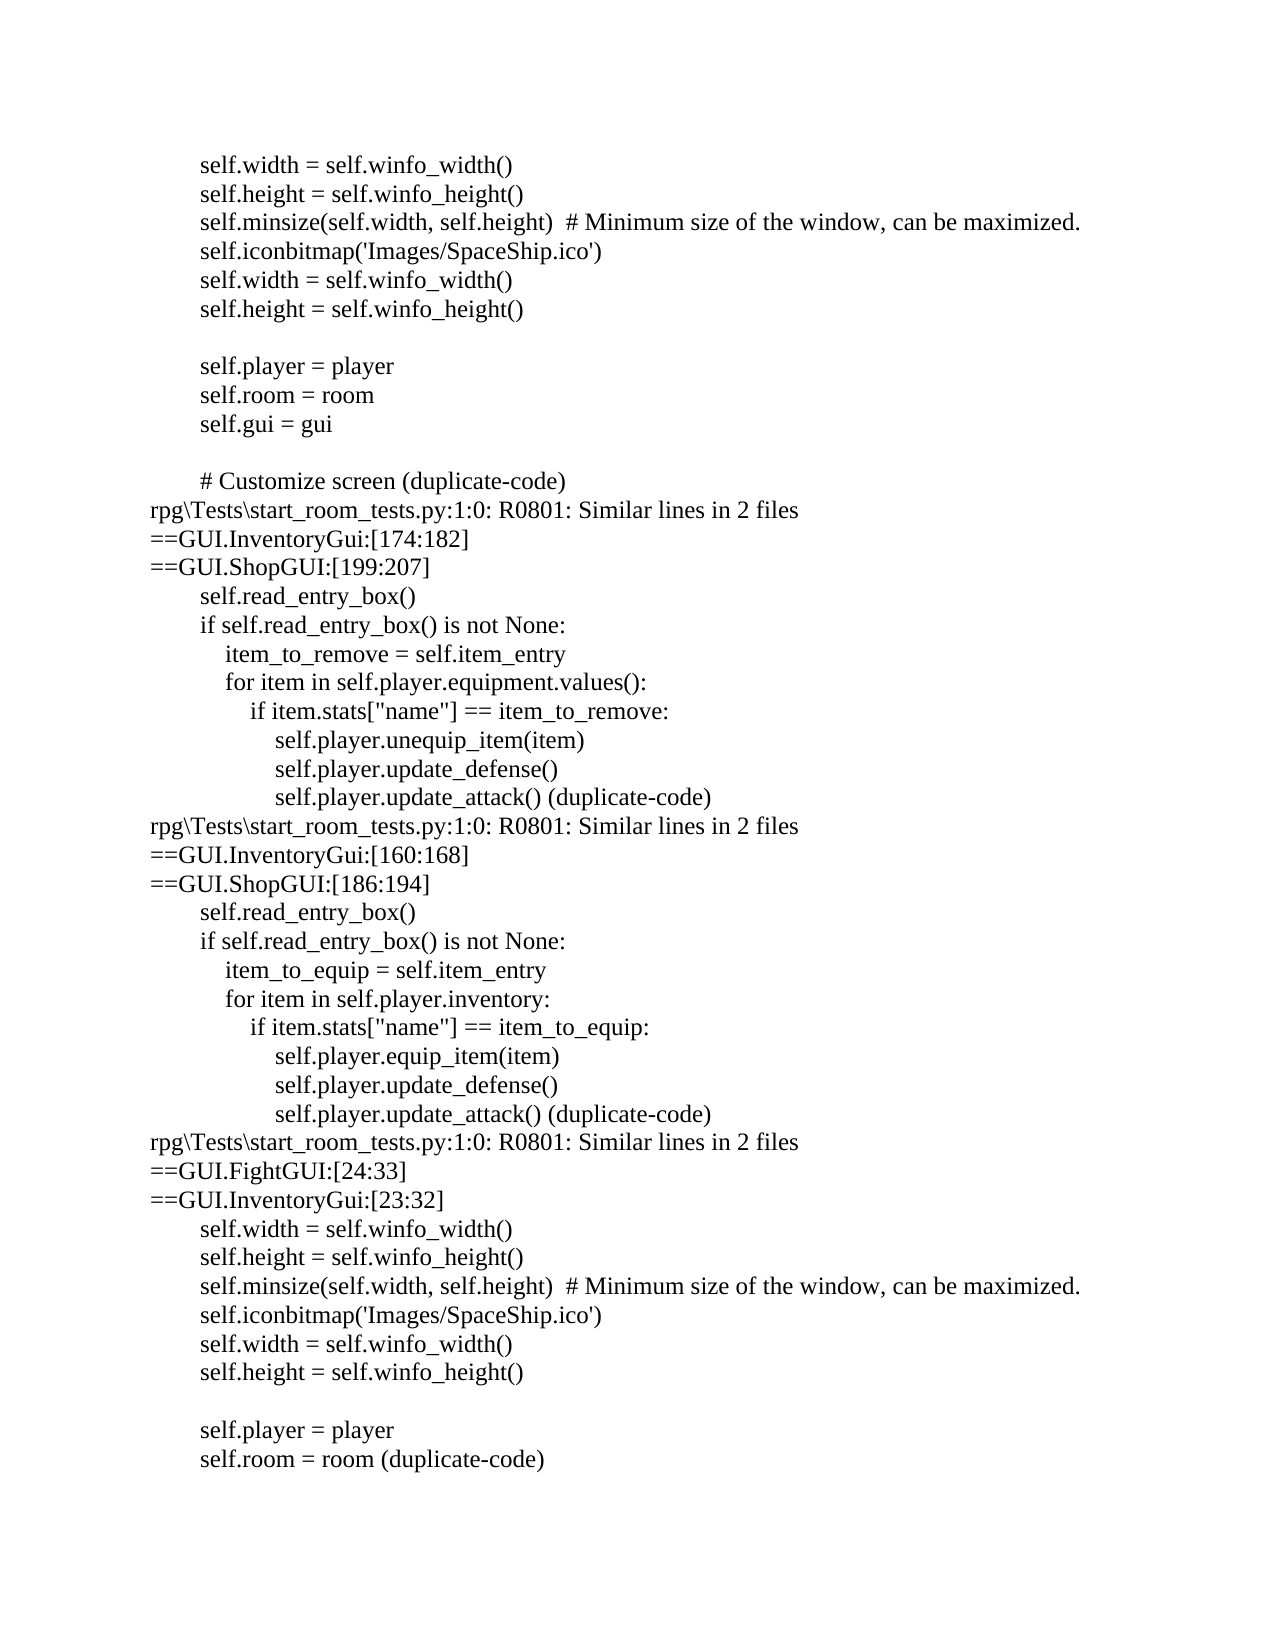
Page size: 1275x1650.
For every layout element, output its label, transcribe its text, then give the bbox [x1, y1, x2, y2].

text self.read_entry_box() [150, 897, 1125, 926]
text self.player.unequip_item(item) [150, 725, 1125, 754]
text ==GUI.InventoryGui:[174:182] [150, 524, 1125, 552]
text if self.read_entry_box() is not None: [150, 610, 1125, 639]
text self.width = self.winfo_width() [150, 265, 1125, 294]
text self.gui = gui [150, 409, 1125, 437]
text rpg\Tests\start_room_tests.py:1:0: R0801: Similar lines in 2 files [150, 811, 1125, 840]
text ==GUI.InventoryGui:[23:32] [150, 1185, 1125, 1214]
text self.player = player [150, 1415, 1125, 1444]
text ==GUI.InventoryGui:[160:168] [150, 840, 1125, 869]
text rpg\Tests\start_room_tests.py:1:0: R0801: Similar lines in 2 files [150, 1127, 1125, 1156]
text self.minsize(self.width, self.height) # Minimum size of the window, can be maximized. [150, 1271, 1125, 1300]
text self.width = self.winfo_width() [150, 150, 1125, 179]
text if self.read_entry_box() is not None: [150, 926, 1125, 955]
text if item.stats["name"] == item_to_remove: [150, 696, 1125, 725]
text self.read_entry_box() [150, 581, 1125, 610]
text self.minsize(self.width, self.height) # Minimum size of the window, can be maximized. [150, 207, 1125, 236]
text self.iconbitmap('Images/SpaceShip.ico') [150, 236, 1125, 265]
text self.height = self.winfo_height() [150, 1242, 1125, 1271]
text self.height = self.winfo_height() [150, 294, 1125, 322]
text self.player.update_defense() [150, 754, 1125, 782]
text ==GUI.ShopGUI:[199:207] [150, 552, 1125, 581]
text self.player.update_attack() (duplicate-code) [150, 782, 1125, 811]
text self.width = self.winfo_width() [150, 1214, 1125, 1242]
text self.height = self.winfo_height() [150, 1357, 1125, 1386]
text item_to_equip = self.item_entry [150, 955, 1125, 984]
text if item.stats["name"] == item_to_equip: [150, 1012, 1125, 1041]
text self.room = room [150, 380, 1125, 409]
text rpg\Tests\start_room_tests.py:1:0: R0801: Similar lines in 2 files [150, 495, 1125, 524]
text self.player.update_defense() [150, 1070, 1125, 1099]
text ==GUI.ShopGUI:[186:194] [150, 869, 1125, 897]
text ==GUI.FightGUI:[24:33] [150, 1156, 1125, 1185]
text self.height = self.winfo_height() [150, 179, 1125, 207]
text # Customize screen (duplicate-code) [150, 466, 1125, 495]
text self.width = self.winfo_width() [150, 1329, 1125, 1357]
text item_to_remove = self.item_entry [150, 639, 1125, 667]
text for item in self.player.inventory: [150, 984, 1125, 1012]
text self.player.equip_item(item) [150, 1041, 1125, 1070]
text self.player = player [150, 351, 1125, 380]
text for item in self.player.equipment.values(): [150, 667, 1125, 696]
text self.player.update_attack() (duplicate-code) [150, 1099, 1125, 1127]
text self.iconbitmap('Images/SpaceShip.ico') [150, 1300, 1125, 1329]
text self.room = room (duplicate-code) [150, 1444, 1125, 1472]
